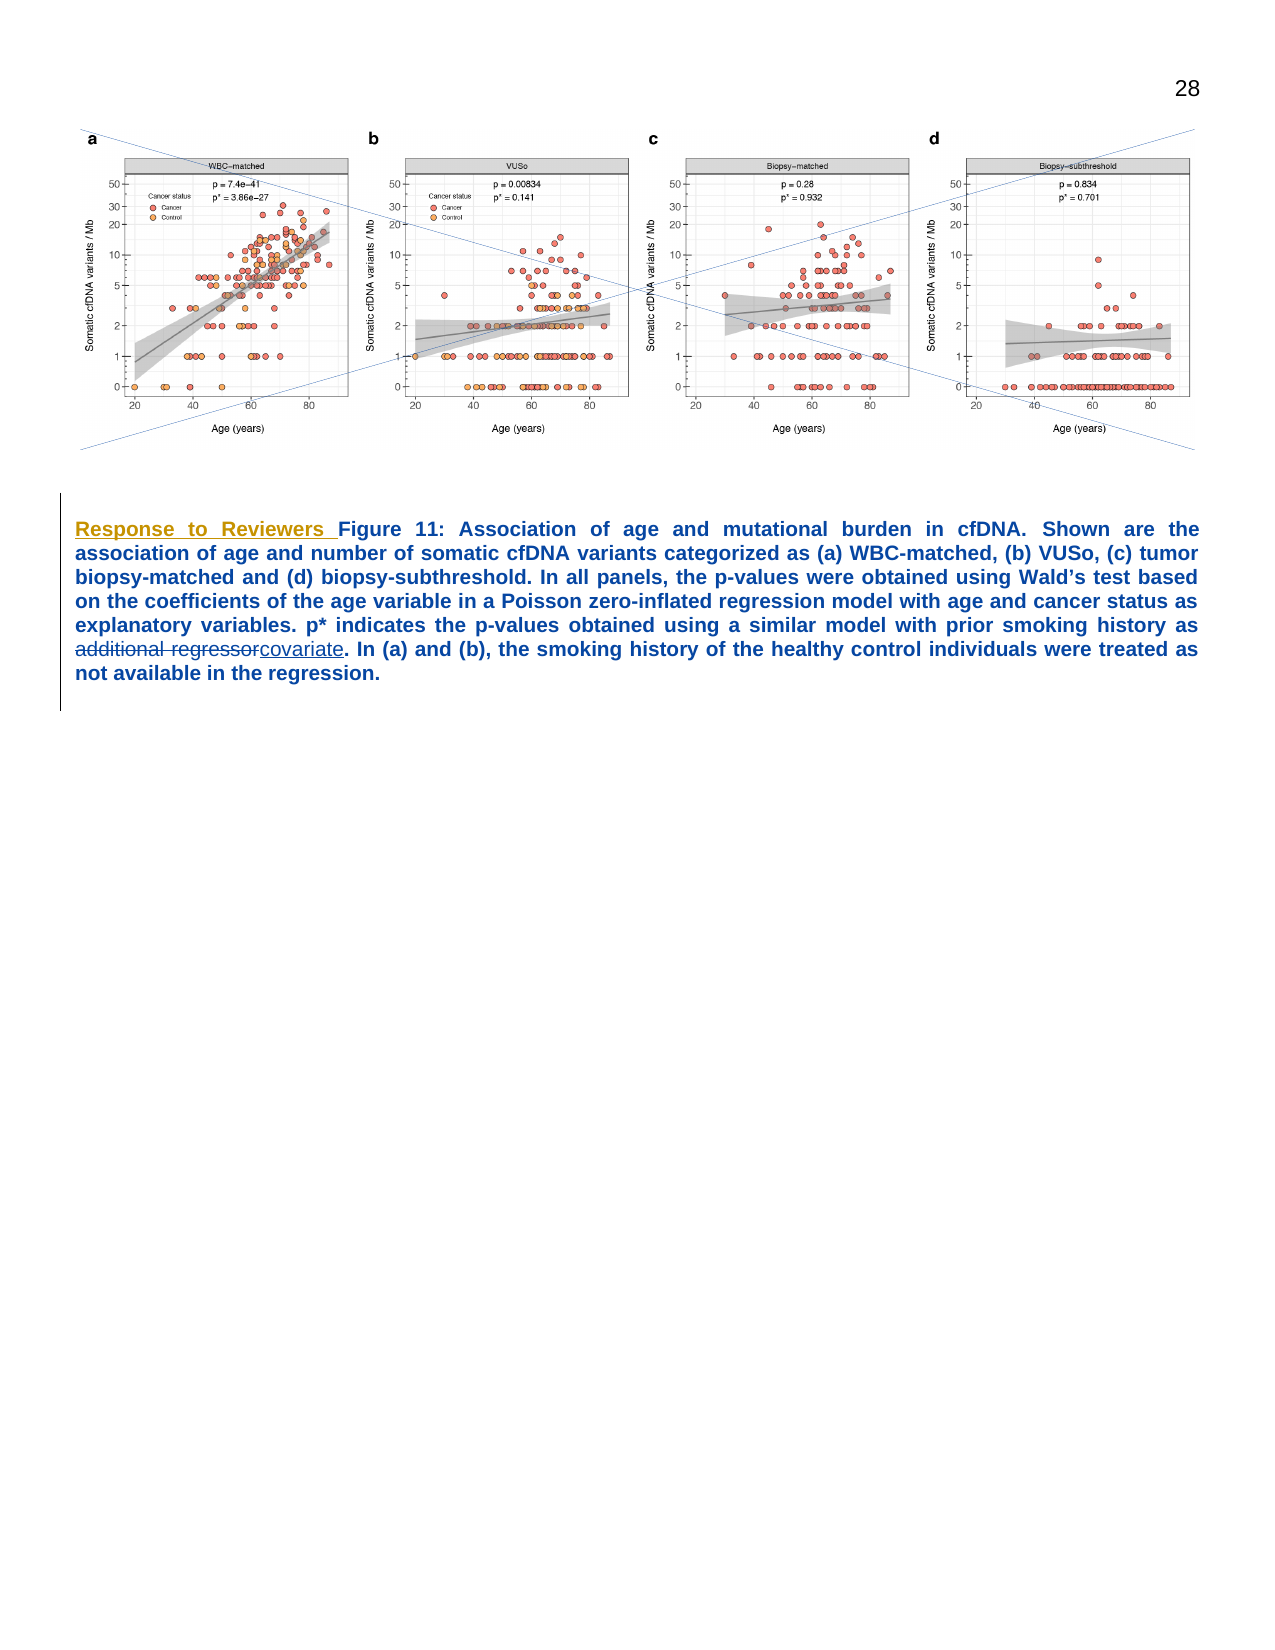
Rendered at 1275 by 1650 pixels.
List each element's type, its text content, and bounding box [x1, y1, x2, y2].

picture [84, 290, 1191, 450]
text Figure 11: Association of age and mutational burden in cfDNA. Shown are the association of age and number of somatic cfDNA variants categorized as (a) WBC-matched, (b) VUSo, (c) tumor biopsy-matched and (d) biopsy-subthreshold. In all panels, the p-values were obtained using Wald’s test based on the coefficients of the age variable in a Poisson zero-inflated regression model with age and cancer status as explanatory variables. p* indicates the p-values obtained using a similar model with prior smoking history as . In (a) and (b), the smoking history of the healthy control individuals were treated as not available in the regression. [75, 517, 1200, 684]
picture [83, 129, 1192, 289]
picture [641, 130, 1195, 449]
picture [80, 130, 634, 449]
